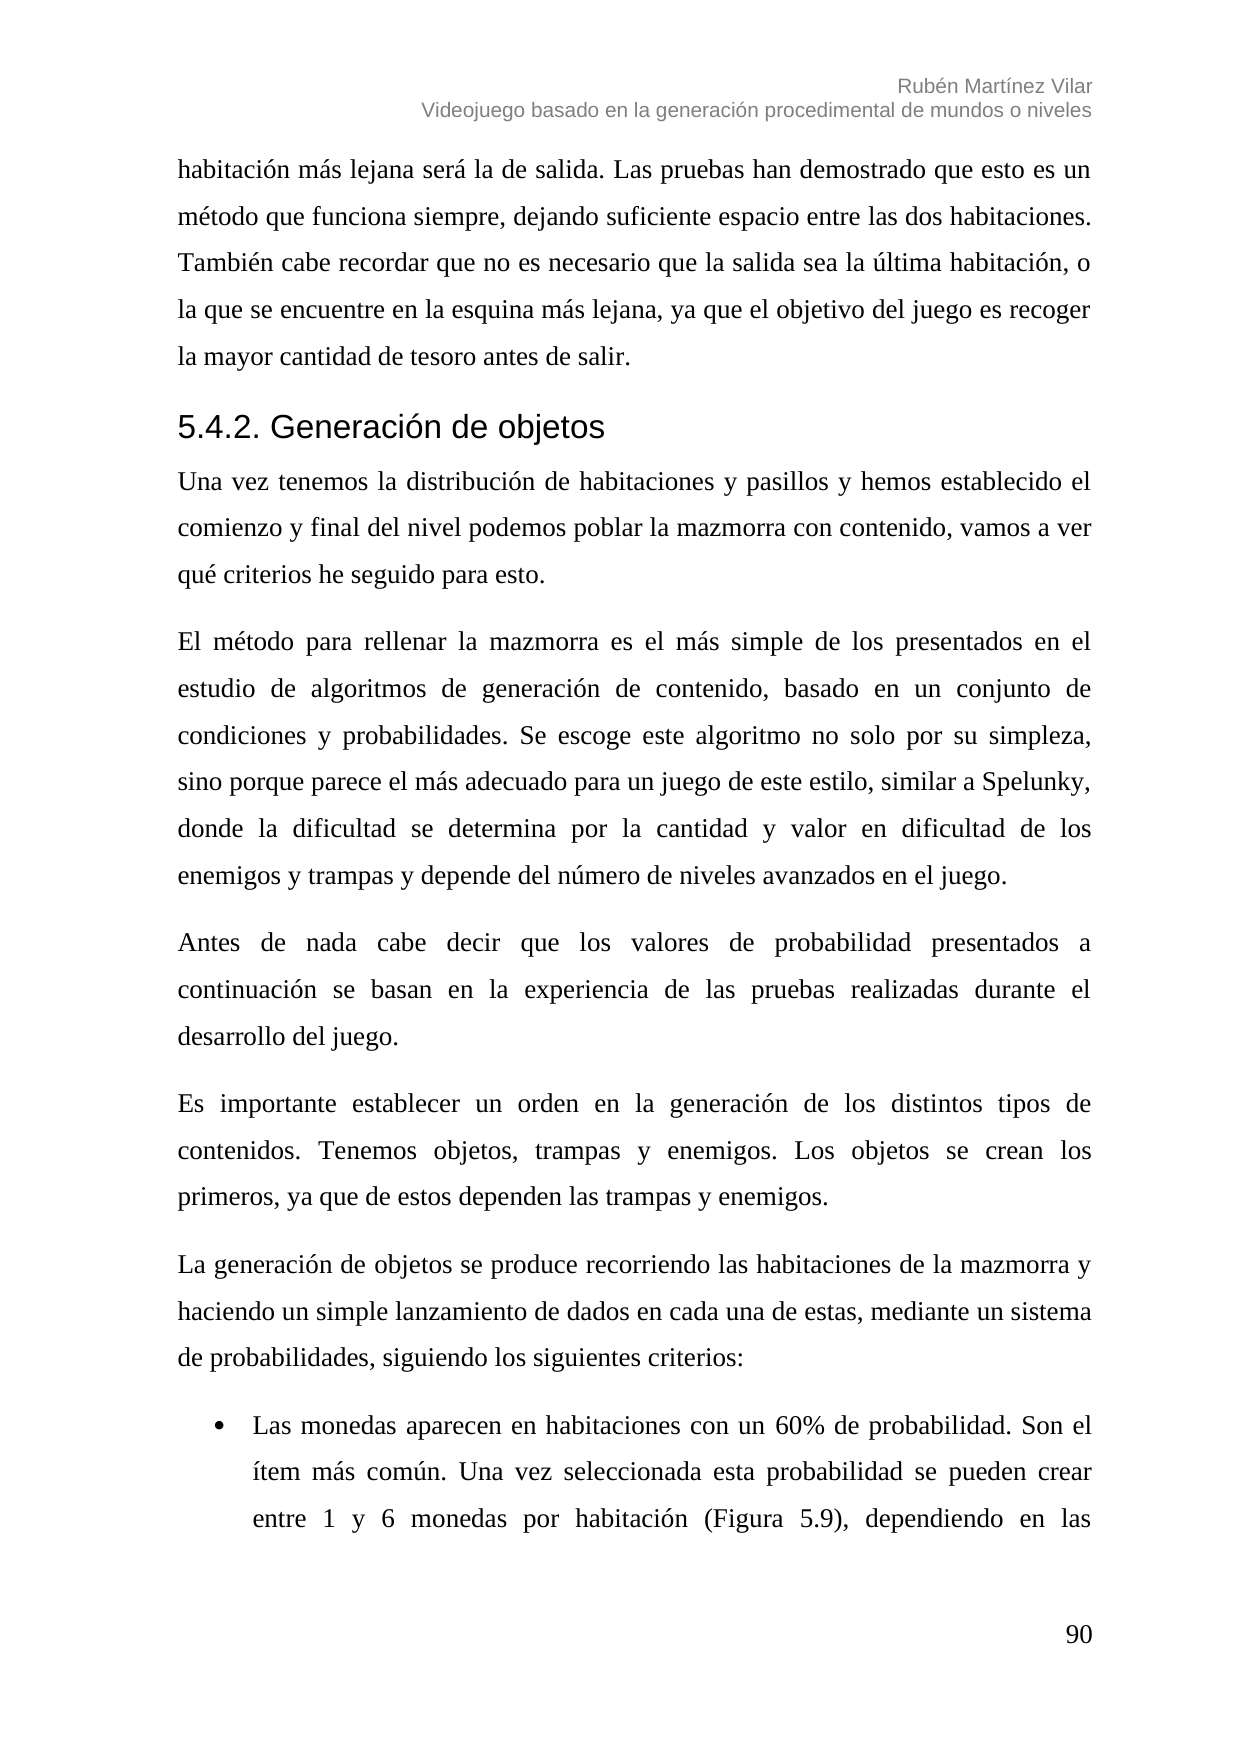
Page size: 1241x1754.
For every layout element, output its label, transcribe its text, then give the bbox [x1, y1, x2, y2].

text Una vez tenemos la distribución de habitaciones y pasillos y hemos establecido el comienzo y final del nivel podemos poblar la mazmorra con contenido, vamos a ver qué criterios he seguido para esto. [177, 465, 1092, 589]
text Antes de nada cabe decir que los valores de probabilidad presentados a continuación se basan en la experiencia de las pruebas realizadas durante el desarrollo del juego. [177, 926, 1092, 1051]
subtitle Generación de objetos [177, 407, 1092, 446]
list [215, 1409, 1092, 1533]
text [177, 153, 1092, 371]
text El método para rellenar la mazmorra es el más simple de los presentados en el estudio de algoritmos de generación de contenido, basado en un conjunto de condiciones y probabilidades. Se escoge este algoritmo no solo por su simpleza, sino porque parece el más adecuado para un juego de este estilo, similar a Spelunky, donde la dificultad se determina por la cantidad y valor en dificultad de los enemigos y trampas y depende del número de niveles avanzados en el juego. [177, 626, 1092, 890]
text La generación de objetos se produce recorriendo las habitaciones de la mazmorra y haciendo un simple lanzamiento de dados en cada una de estas, mediante un sistema de probabilidades, siguiendo los siguientes criterios: [177, 1248, 1092, 1372]
text Es importante establecer un orden en la generación de los distintos tipos de contenidos. Tenemos objetos, trampas y enemigos. Los objetos se crean los primeros, ya que de estos dependen las trampas y enemigos. [177, 1087, 1092, 1212]
